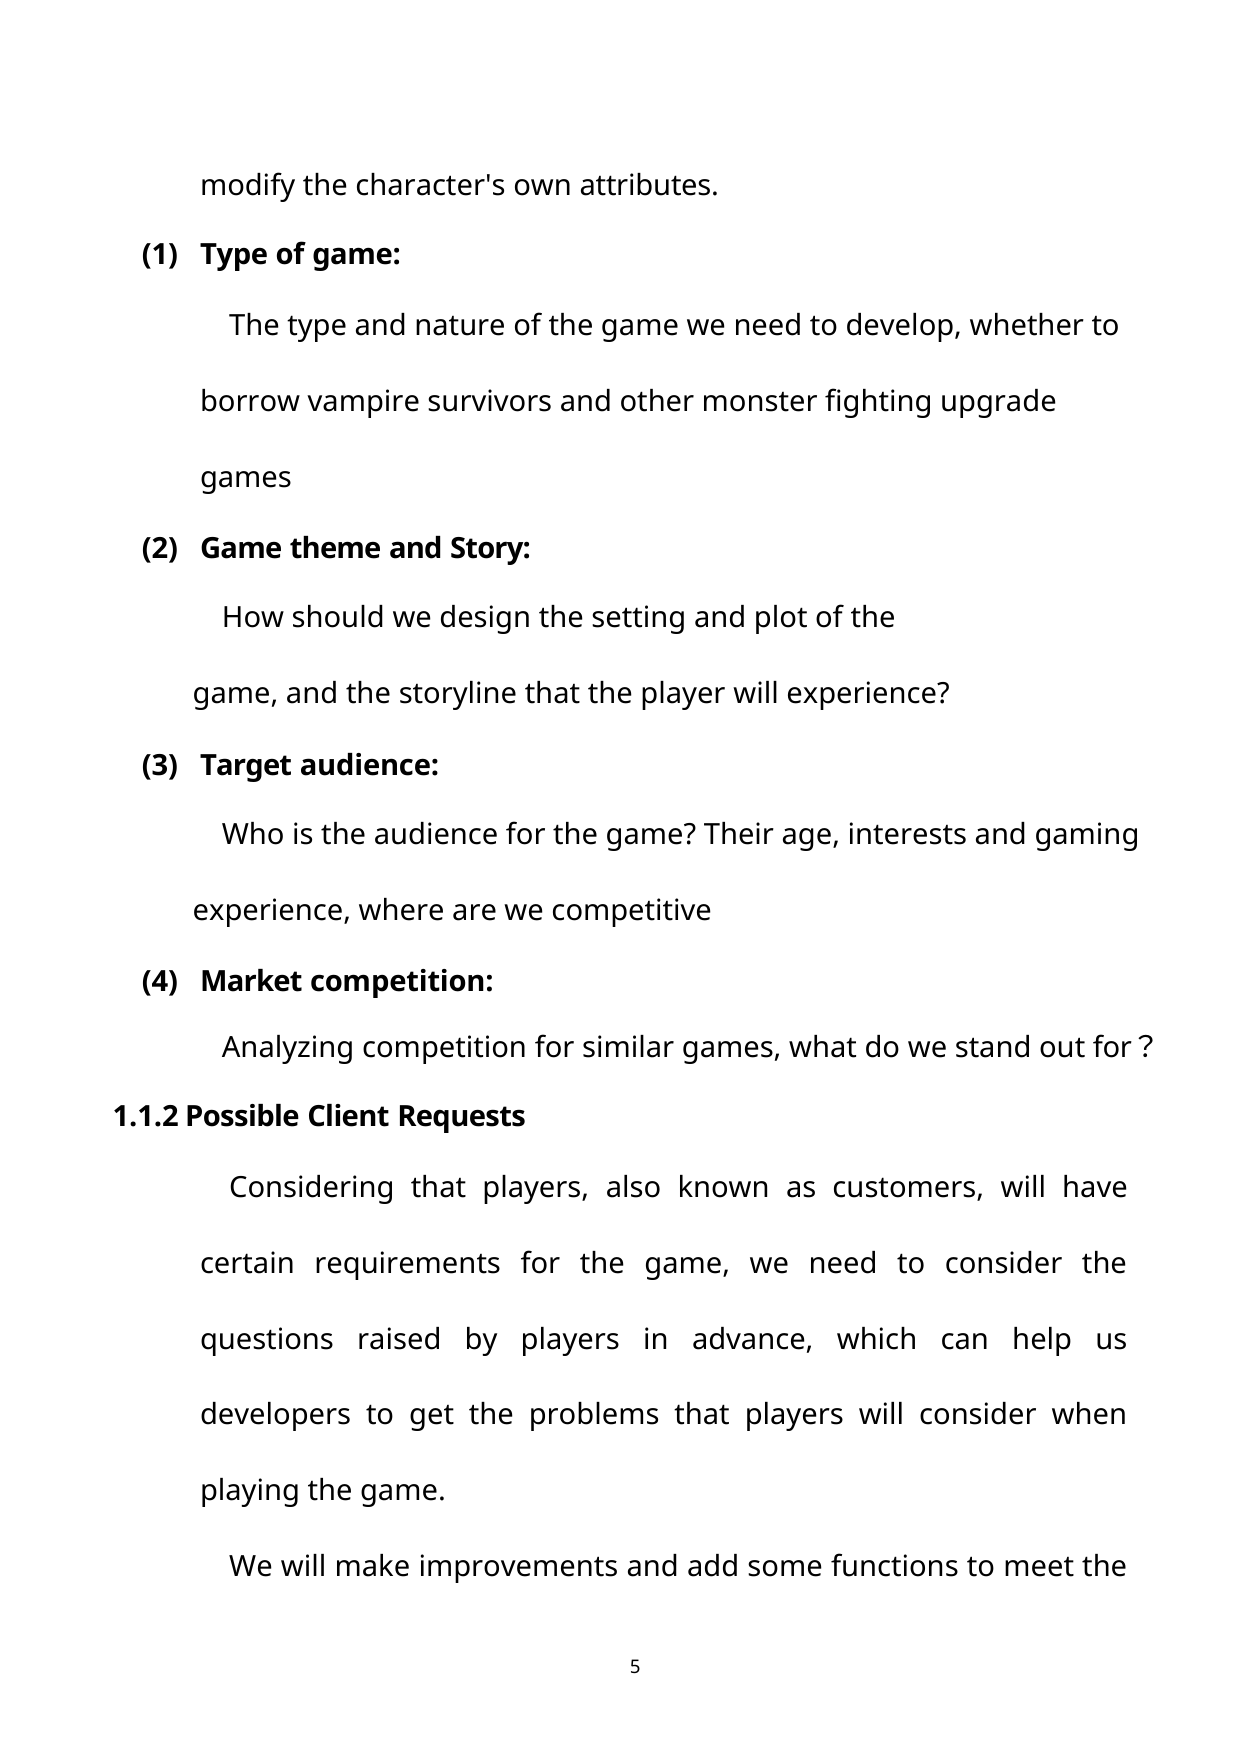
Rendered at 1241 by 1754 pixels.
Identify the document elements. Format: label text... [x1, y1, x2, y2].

subtitle Type of game: [142, 233, 1166, 273]
text Analyzing competition for similar games, what do we stand out for？ [222, 1026, 1166, 1066]
subtitle Game theme and Story: [142, 532, 1166, 565]
text Who is the audience for the game? Their age, interests and gaming experience, where are we competitive [192, 813, 1166, 929]
subtitle Target audience: [142, 748, 1166, 782]
subtitle Possible Client Requests [112, 1095, 1166, 1135]
subtitle Market competition: [142, 965, 1166, 998]
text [200, 1545, 1128, 1585]
text modify the character's own attributes. [200, 164, 1166, 204]
text Considering that players, also known as customers, will have certain requirements for the game, we need to consider the questions raised by players in advance, which can help us developers to get the problems that players will consider when playing the game. [200, 1166, 1128, 1509]
text The type and nature of the game we need to develop, whether to borrow vampire survivors and other monster fighting upgrade games [200, 304, 1128, 496]
text How should we design the setting and plot of the game, and the storyline that the player will experience? [192, 597, 972, 712]
